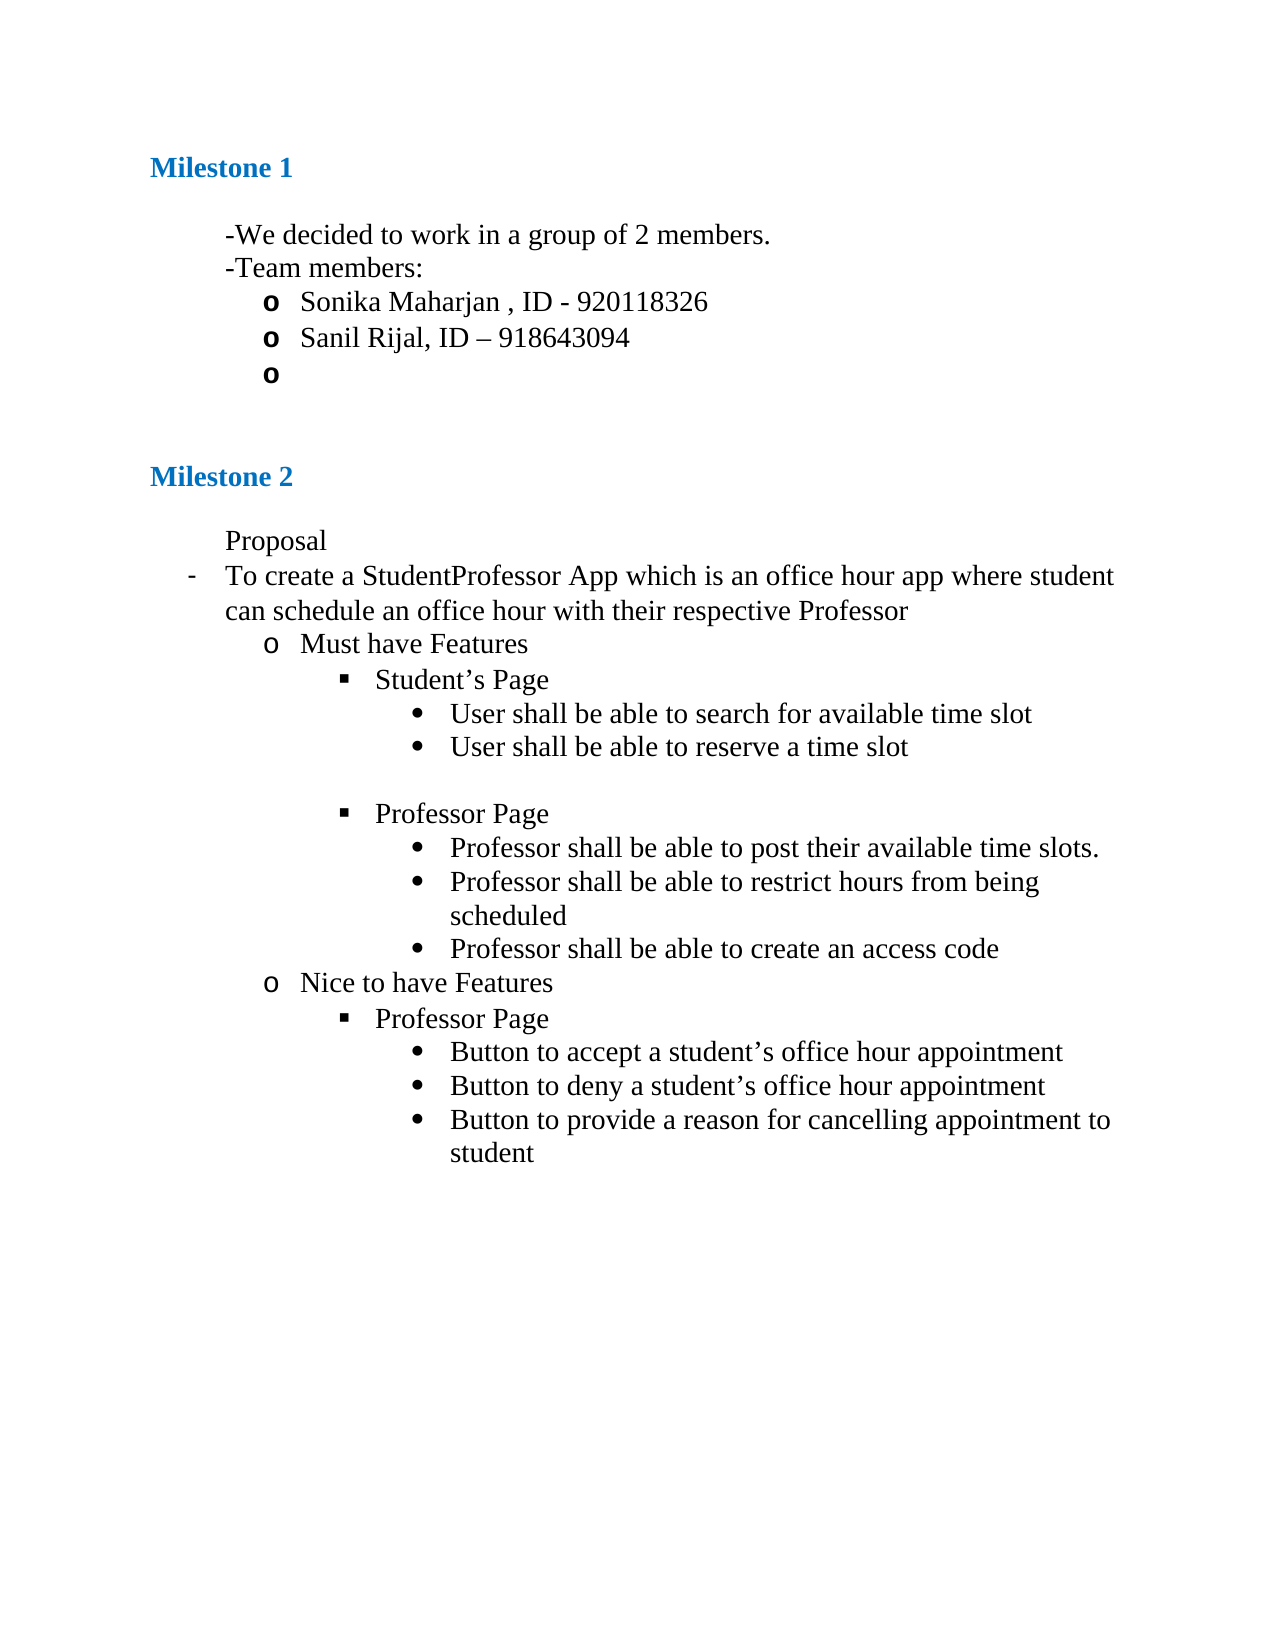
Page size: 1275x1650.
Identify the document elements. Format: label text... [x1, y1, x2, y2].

list Nice to have Features [262, 965, 1125, 1001]
list Professor Page [337, 797, 1125, 830]
list Sanil Rijal, ID – 918643094 [262, 320, 1125, 356]
list Professor Page [337, 1001, 1125, 1034]
text -Team members: [150, 251, 1125, 284]
list Professor shall be able to post their available time slots. [412, 830, 1125, 864]
list Button to deny a student’s office hour appointment [412, 1068, 1125, 1102]
list Sonika Maharjan , ID - 920118326 [262, 284, 1125, 320]
text Milestone 1 [150, 150, 1125, 183]
list User shall be able to reserve a time slot [412, 729, 1125, 763]
text Milestone 2 [150, 459, 1125, 493]
list -We decided to work in a group of 2 members. [225, 217, 1125, 251]
list Button to provide a reason for cancelling appointment to student [412, 1102, 1125, 1169]
list Button to accept a student’s office hour appointment [412, 1034, 1125, 1068]
list User shall be able to search for available time slot [412, 696, 1125, 729]
list Student’s Page [337, 662, 1125, 696]
list Must have Features [262, 626, 1125, 662]
list Professor shall be able to create an access code [412, 931, 1125, 965]
list Proposal [225, 523, 1125, 557]
list Professor shall be able to restrict hours from being scheduled [412, 864, 1125, 931]
list To create a StudentProfessor App which is an office hour app where student can schedule an office hour with their respective Professor [187, 557, 1125, 626]
